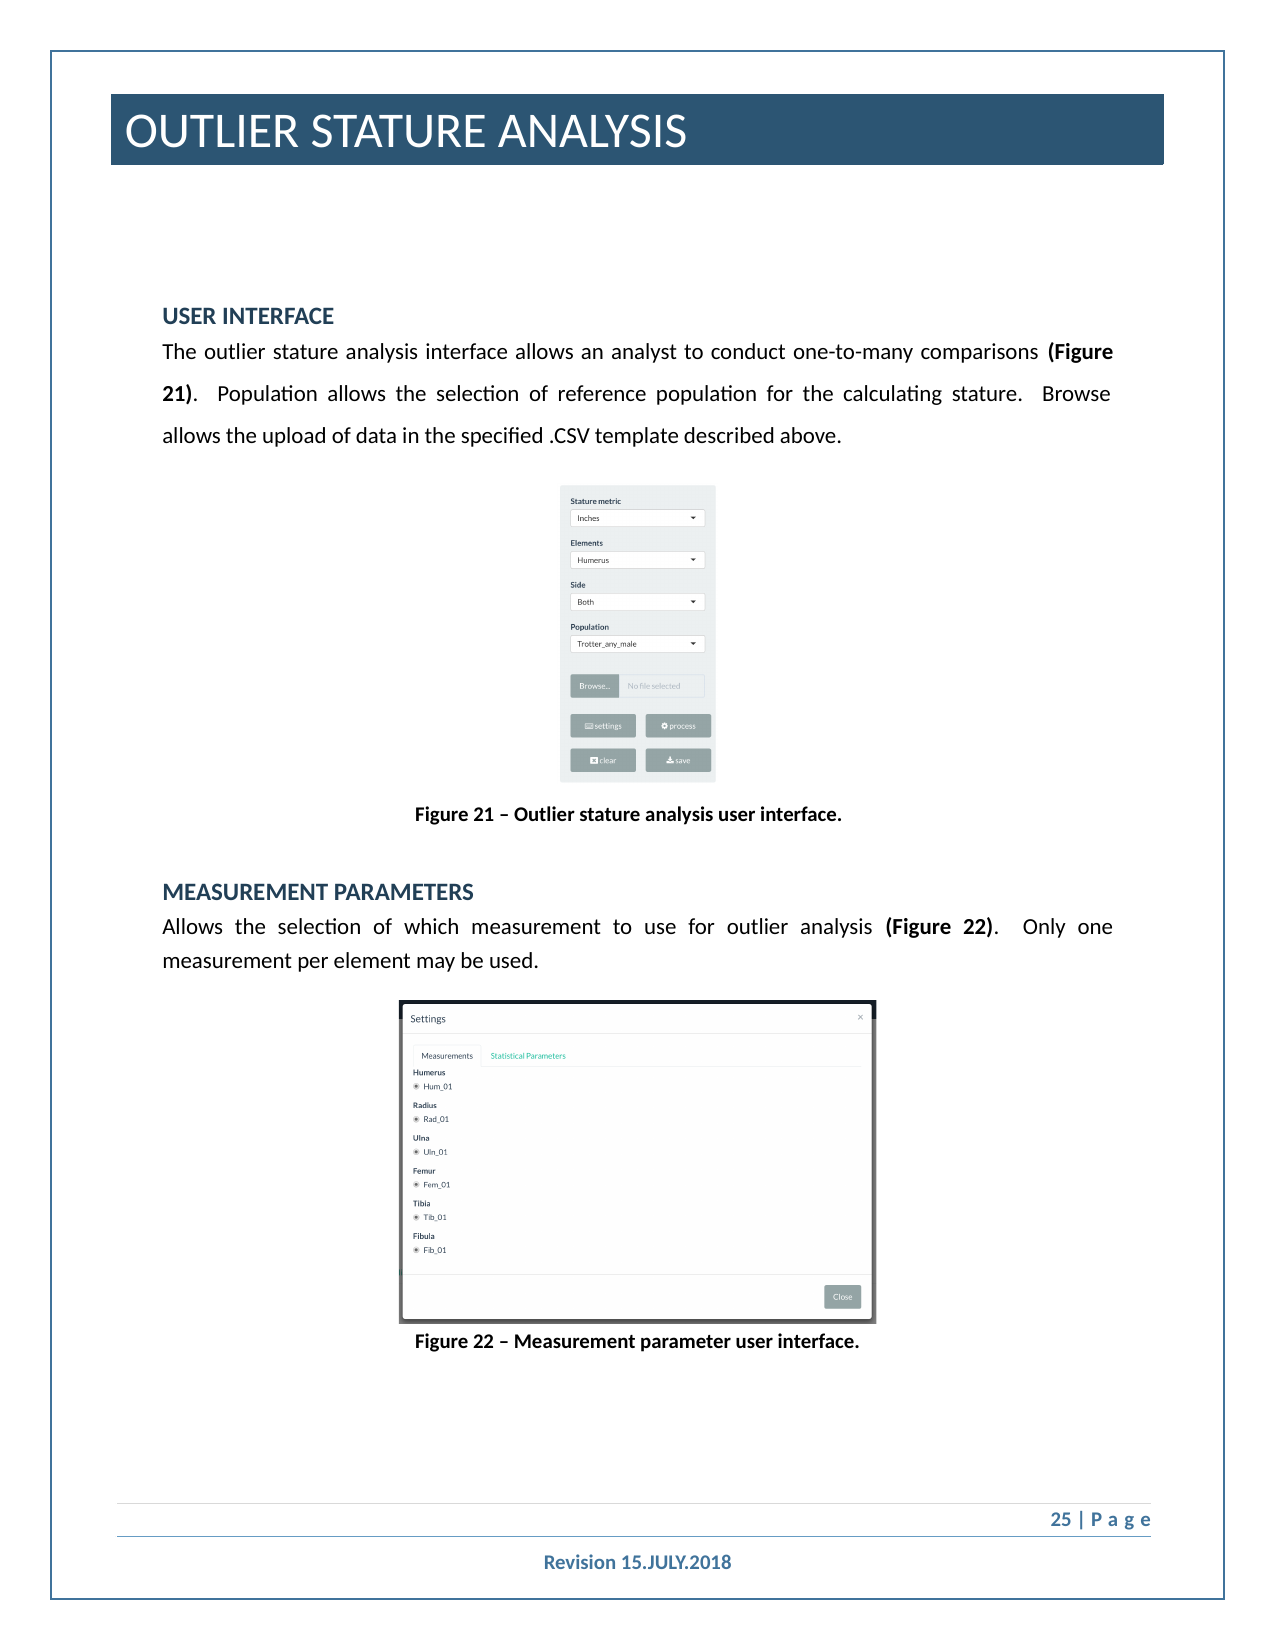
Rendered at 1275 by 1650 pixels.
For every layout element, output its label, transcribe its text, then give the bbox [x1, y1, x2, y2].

subtitle User interface [162, 300, 1113, 331]
table_cell Figure 21 – Outlier stature analysis user interface. [400, 797, 875, 838]
table_header [400, 479, 875, 797]
picture [398, 1000, 877, 1324]
table_header [163, 996, 1112, 1324]
text The outlier stature analysis interface allows an analyst to conduct one-to-many comparisons (Figure 21). Population allows the selection of reference population for the calculating stature. Browse allows the upload of data in the specified .CSV template described above. [162, 337, 1113, 449]
table_cell Figure 22 – Measurement parameter user interface. [163, 1324, 1112, 1365]
text Allows the selection of which measurement to use for outlier analysis (Figure 22). Only one measurement per element may be used. [162, 912, 1113, 974]
subtitle measurement parameters [162, 876, 1113, 906]
picture [557, 483, 718, 784]
